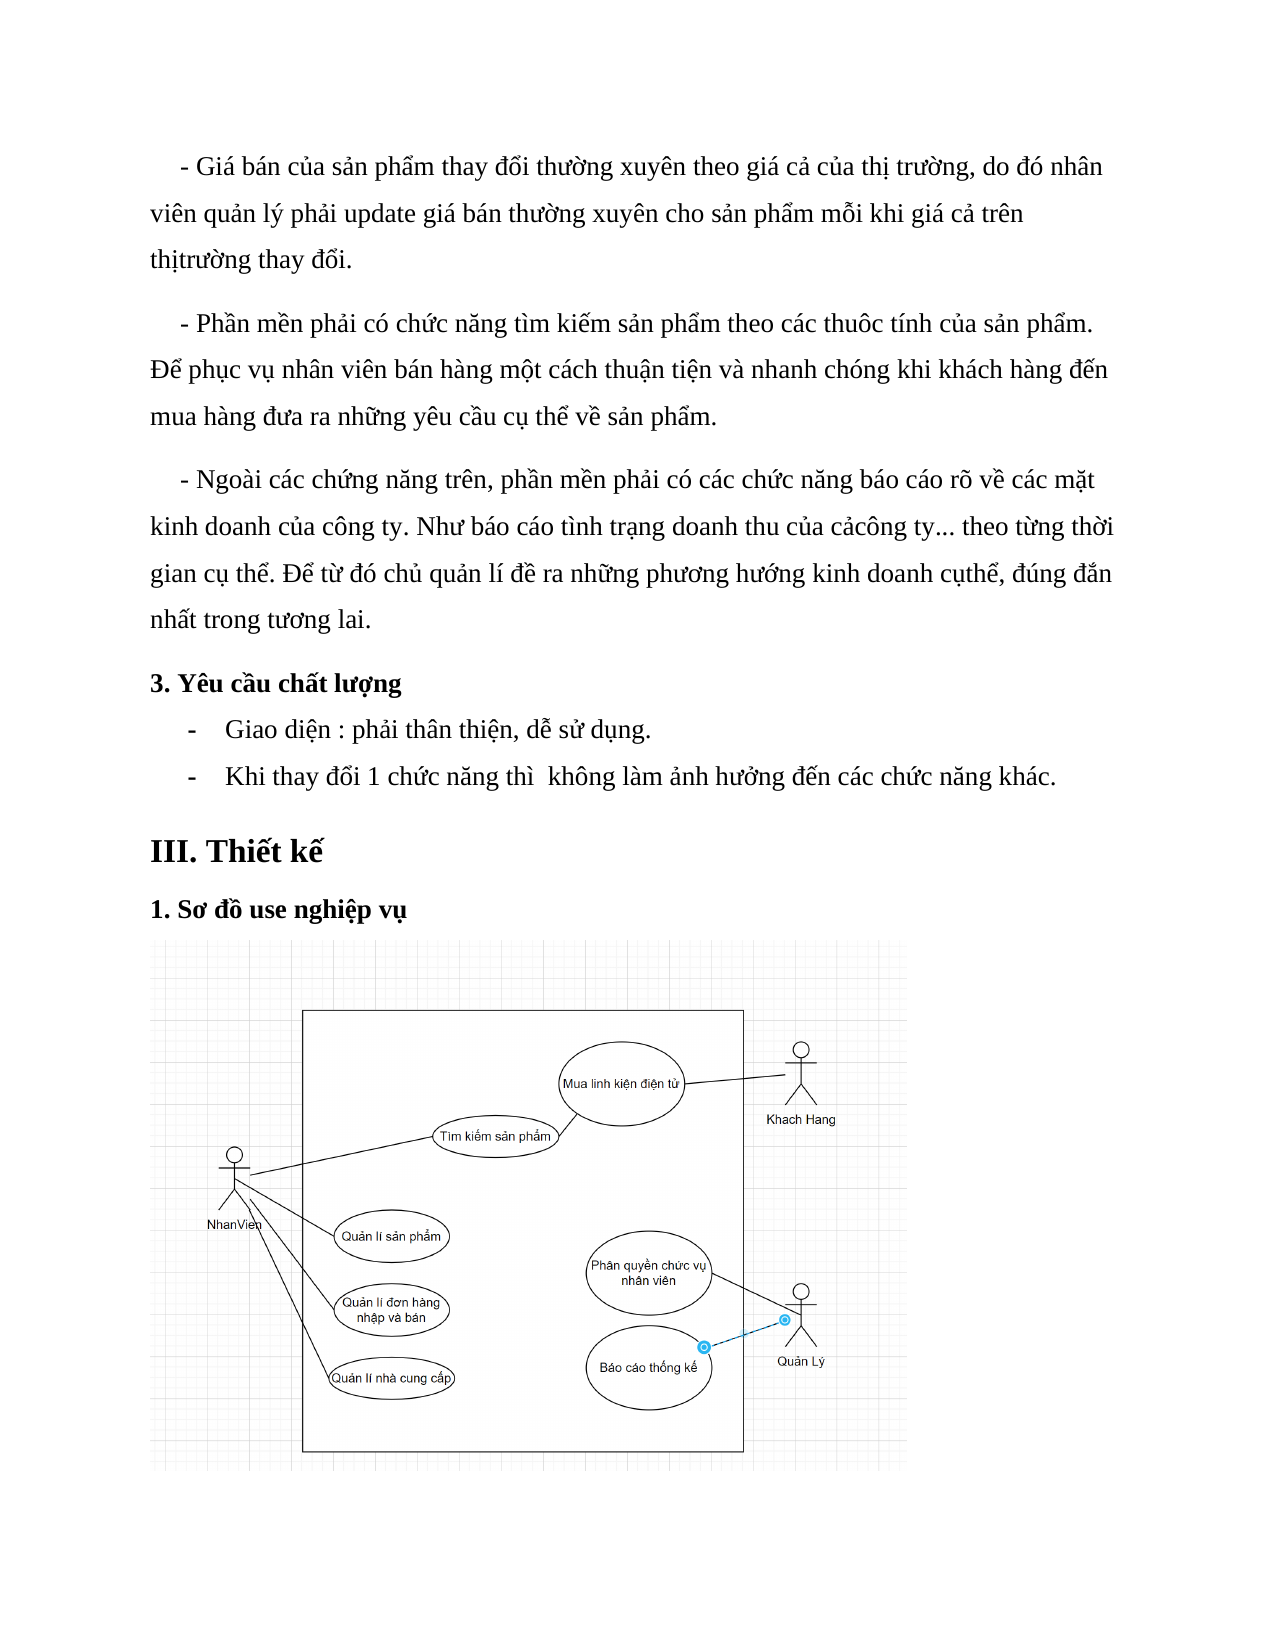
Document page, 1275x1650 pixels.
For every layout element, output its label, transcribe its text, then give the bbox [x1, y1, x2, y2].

text - Ngoài các chứng năng trên, phần mền phải có các chức năng báo cáo rõ về các mặt kinh doanh của công ty. Như báo cáo tình trạng doanh thu của cảcông ty... theo từng thời gian cụ thể. Để từ đó chủ quản lí đề ra những phương hướng kinh doanh cụthể, đúng đắn nhất trong tương lai. [150, 463, 1125, 634]
picture [150, 940, 907, 1471]
text - Phần mền phải có chức năng tìm kiếm sản phẩm theo các thuôc tính của sản phẩm. Để phục vụ nhân viên bán hàng một cách thuận tiện và nhanh chóng khi khách hàng đến mua hàng đưa ra những yêu cầu cụ thể về sản phẩm. [150, 307, 1125, 431]
subtitle Yêu cầu chất lượng [150, 667, 1125, 698]
subtitle Thiết kế [150, 832, 1125, 870]
list Giao diện : phải thân thiện, dễ sử dụng. [187, 713, 1125, 744]
list Khi thay đổi 1 chức năng thì không làm ảnh hưởng đến các chức năng khác. [187, 760, 1125, 791]
subtitle Sơ đồ use nghiệp vụ [150, 893, 1125, 924]
text - Giá bán của sản phẩm thay đổi thường xuyên theo giá cả của thị trường, do đó nhân viên quản lý phải update giá bán thường xuyên cho sản phẩm mỗi khi giá cả trên thịtrường thay đổi. [150, 150, 1125, 274]
